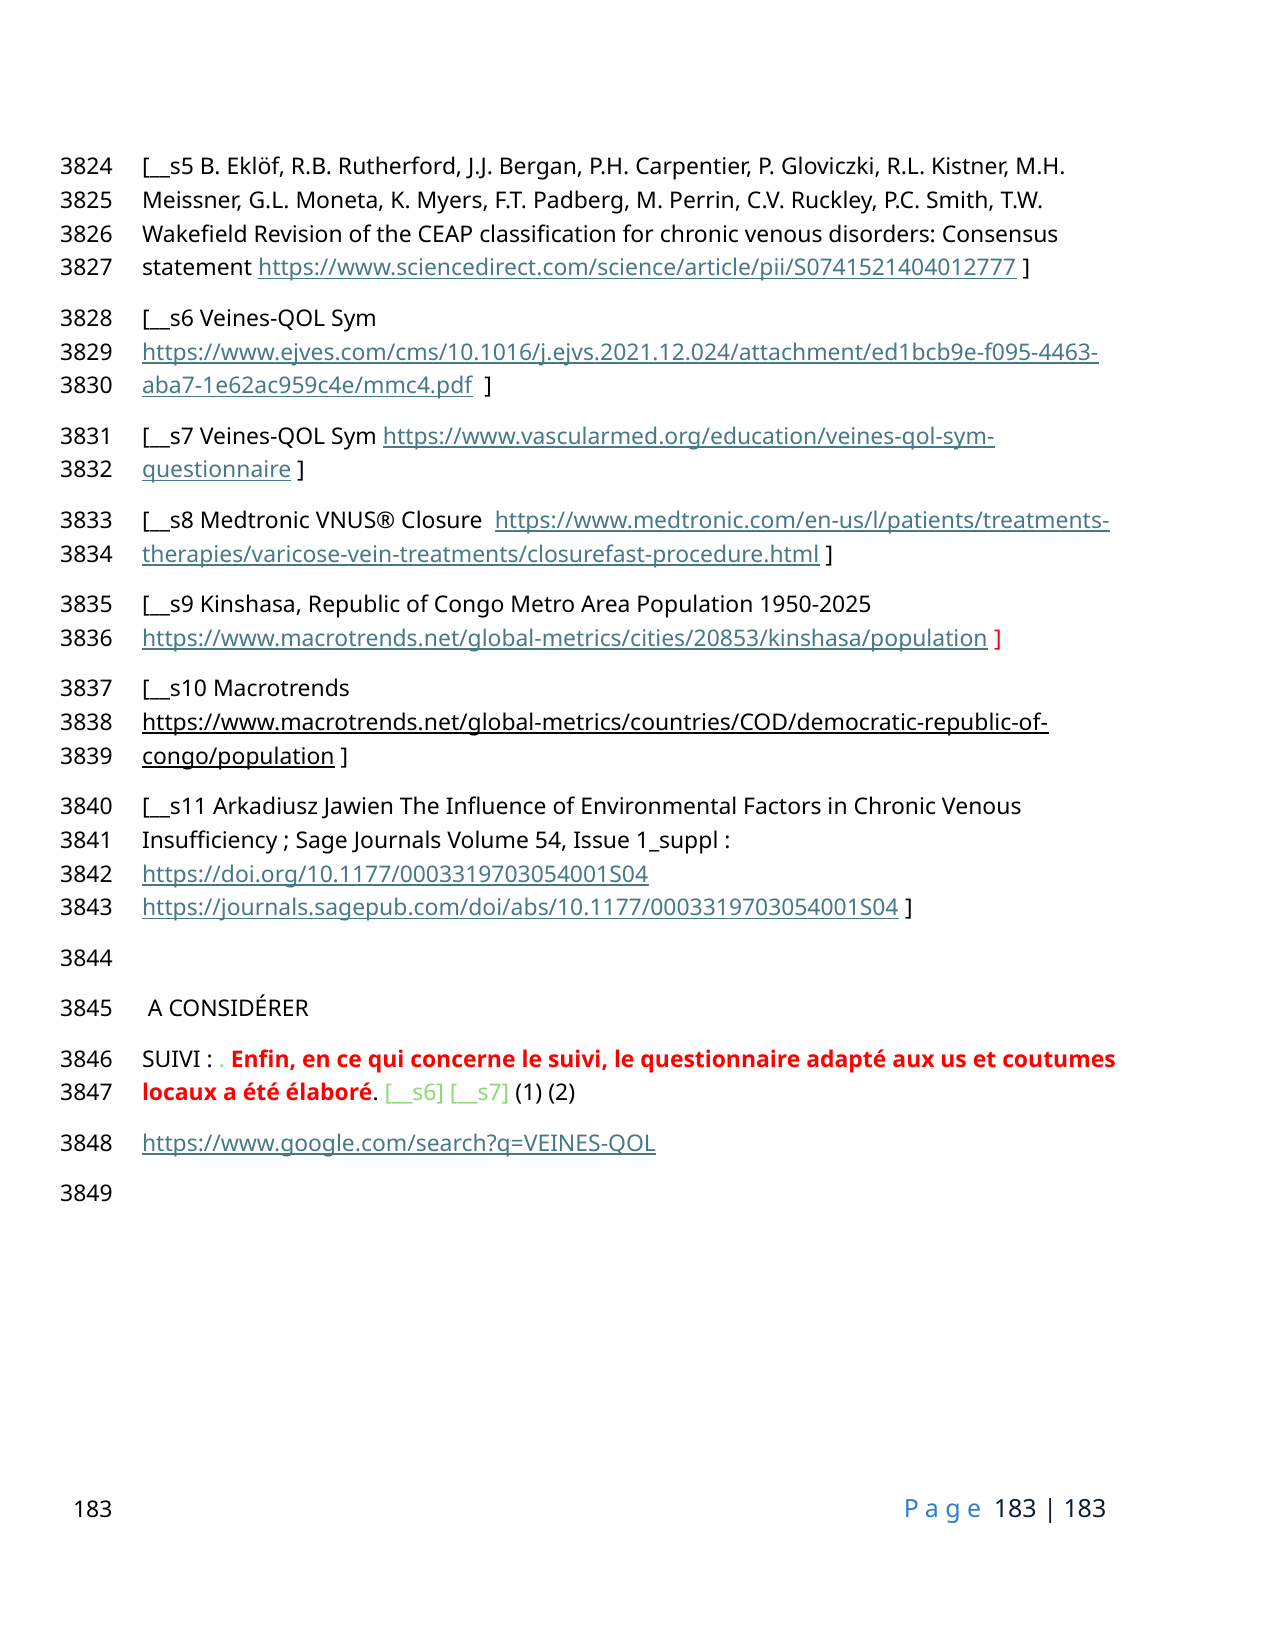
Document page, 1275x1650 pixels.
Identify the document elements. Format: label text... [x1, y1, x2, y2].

text A considérer [142, 992, 1133, 1023]
text [__s7 Veines-QOL Sym https://www.vascularmed.org/education/veines-qol-sym-questionnaire ] [142, 419, 1133, 484]
text [__s6 Veines-QOL Sym https://www.ejves.com/cms/10.1016/j.ejvs.2021.12.024/attachment/ed1bcb9e-f095-4463-aba7-1e62ac959c4e/mmc4.pdf ] [142, 302, 1133, 400]
text [__s8 Medtronic VNUS® Closure https://www.medtronic.com/en-us/l/patients/treatments-therapies/varicose-vein-treatments/closurefast-procedure.html ] [142, 504, 1133, 569]
text [__s11 Arkadiusz Jawien The Influence of Environmental Factors in Chronic Venous Insufficiency ; Sage Journals Volume 54, Issue 1_suppl : https://doi.org/10.1177/0003319703054001S04 https://journals.sagepub.com/doi/abs/10.1177/0003319703054001S04 ] [142, 790, 1133, 922]
text SUIVI : . Enfin, en ce qui concerne le suivi, le questionnaire adapté aux us et coutumes locaux a été élaboré. [__s6] [__s7] [142, 1042, 1133, 1107]
text [__s9 Kinshasa, Republic of Congo Metro Area Population 1950-2025 https://www.macrotrends.net/global-metrics/cities/20853/kinshasa/population ] [142, 588, 1133, 653]
text [__s5 B. Eklöf, R.B. Rutherford, J.J. Bergan, P.H. Carpentier, P. Gloviczki, R.L. Kistner, M.H. Meissner, G.L. Moneta, K. Myers, F.T. Padberg, M. Perrin, C.V. Ruckley, P.C. Smith, T.W. Wakefield Revision of the CEAP classification for chronic venous disorders: Consensus statement https://www.sciencedirect.com/science/article/pii/S0741521404012777 ] [142, 150, 1133, 282]
text [__s10 Macrotrends https://www.macrotrends.net/global-metrics/countries/COD/democratic-republic-of-congo/population ] [142, 672, 1133, 771]
text https://www.google.com/search?q=VEINES-QOL [142, 1127, 1133, 1158]
